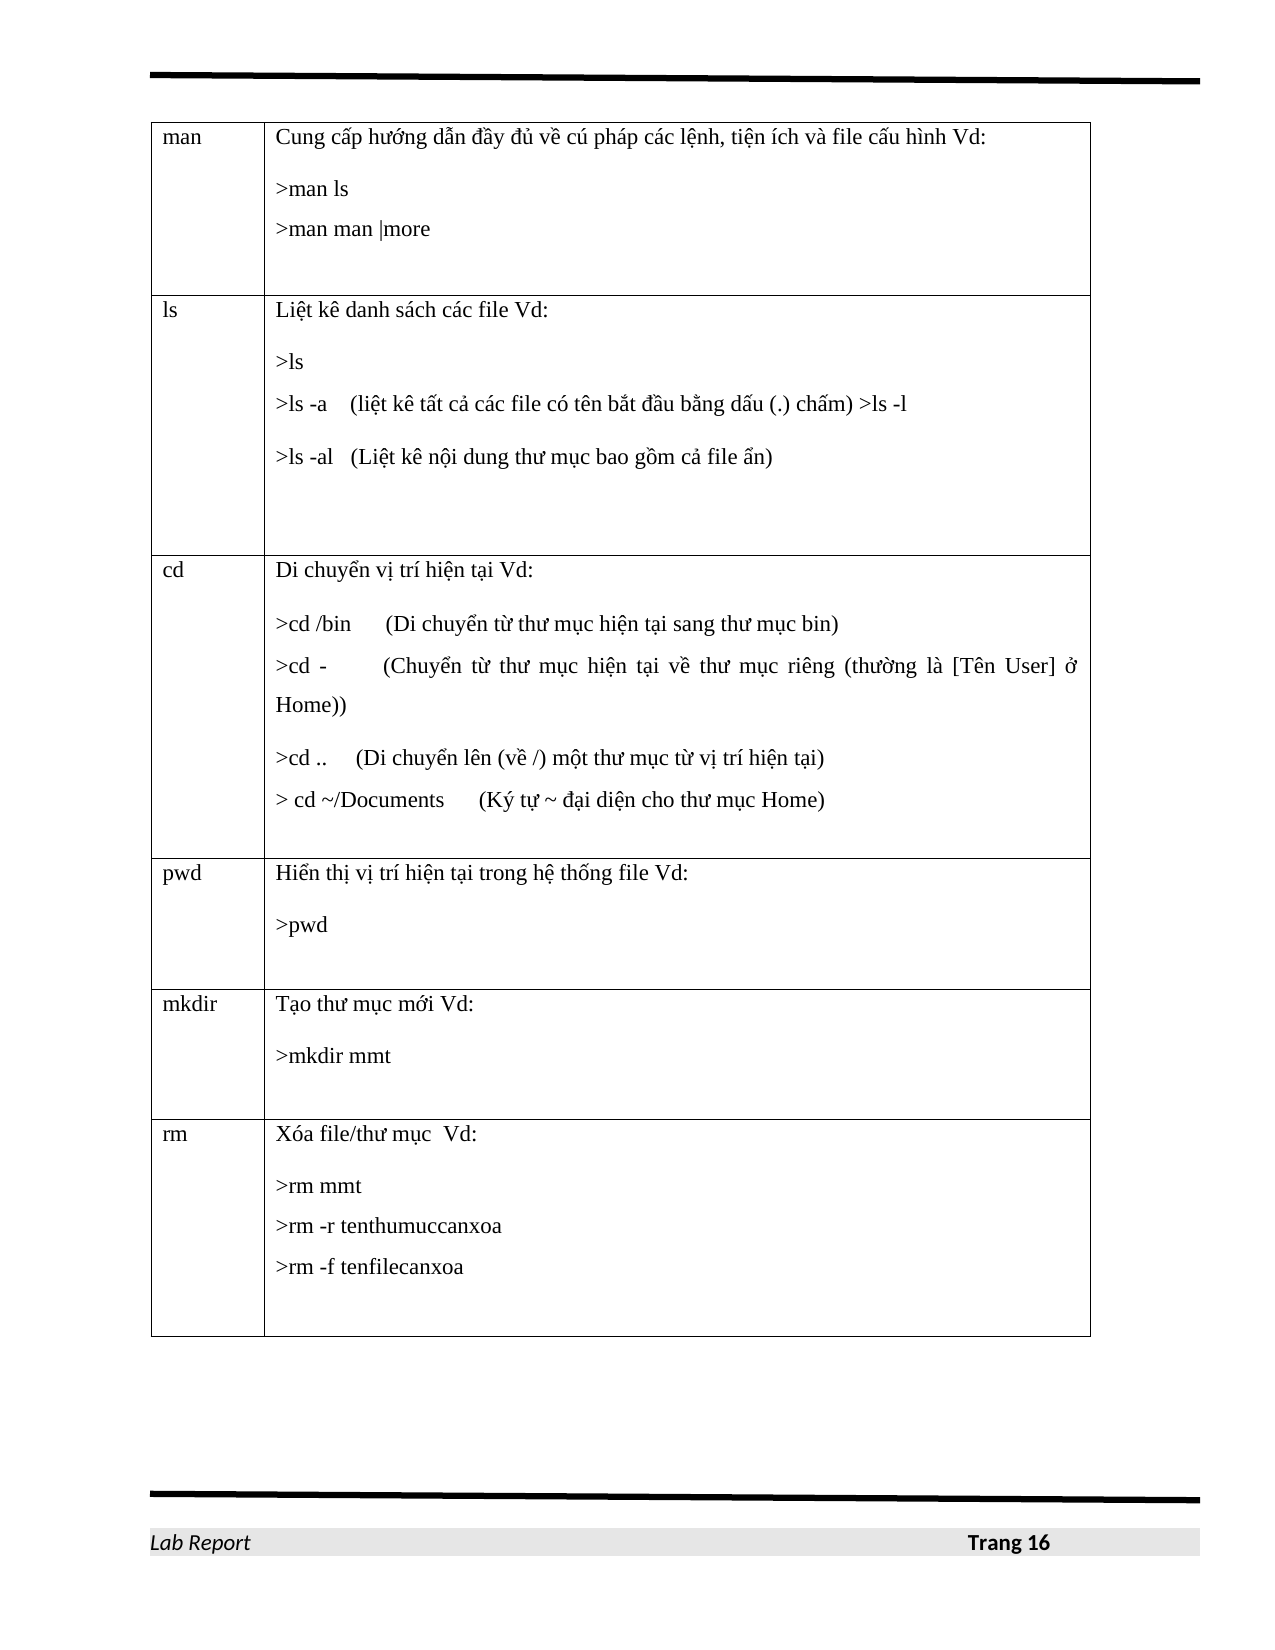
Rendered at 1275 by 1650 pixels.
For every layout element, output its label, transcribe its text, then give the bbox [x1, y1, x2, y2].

table_cell man [152, 123, 264, 295]
table_cell rm [152, 1120, 264, 1336]
table_cell Di chuyển vị trí hiện tại Vd: >cd /bin (Di chuyển từ thư mục hiện tại sang thư mục bin) >cd - (Chuyển từ thư mục hiện tại về thư mục riêng (thường là [Tên User] ở Home)) >cd .. (Di chuyển lên (về /) một thư mục từ vị trí hiện tại) > cd ~/Documents (Ký tự ~ đại diện cho thư mục Home) [265, 556, 1090, 858]
table_cell Cung cấp hướng dẫn đầy đủ về cú pháp các lệnh, tiện ích và file cấu hình Vd: >man ls >man man |more [265, 123, 1090, 295]
table_cell Liệt kê danh sách các file Vd: >ls >ls -a (liệt kê tất cả các file có tên bắt đầu bằng dấu (.) chấm) >ls -l >ls -al (Liệt kê nội dung thư mục bao gồm cả file ẩn) [265, 296, 1090, 555]
table_cell pwd [152, 859, 264, 989]
table_cell Tạo thư mục mới Vd: >mkdir mmt [265, 990, 1090, 1119]
table_cell cd [152, 556, 264, 858]
table_cell ls [152, 296, 264, 555]
table_cell mkdir [152, 990, 264, 1119]
table_cell Hiển thị vị trí hiện tại trong hệ thống file Vd: >pwd [265, 859, 1090, 989]
table_cell Xóa file/thư mục Vd: >rm mmt >rm -r tenthumuccanxoa >rm -f tenfilecanxoa [265, 1120, 1090, 1336]
